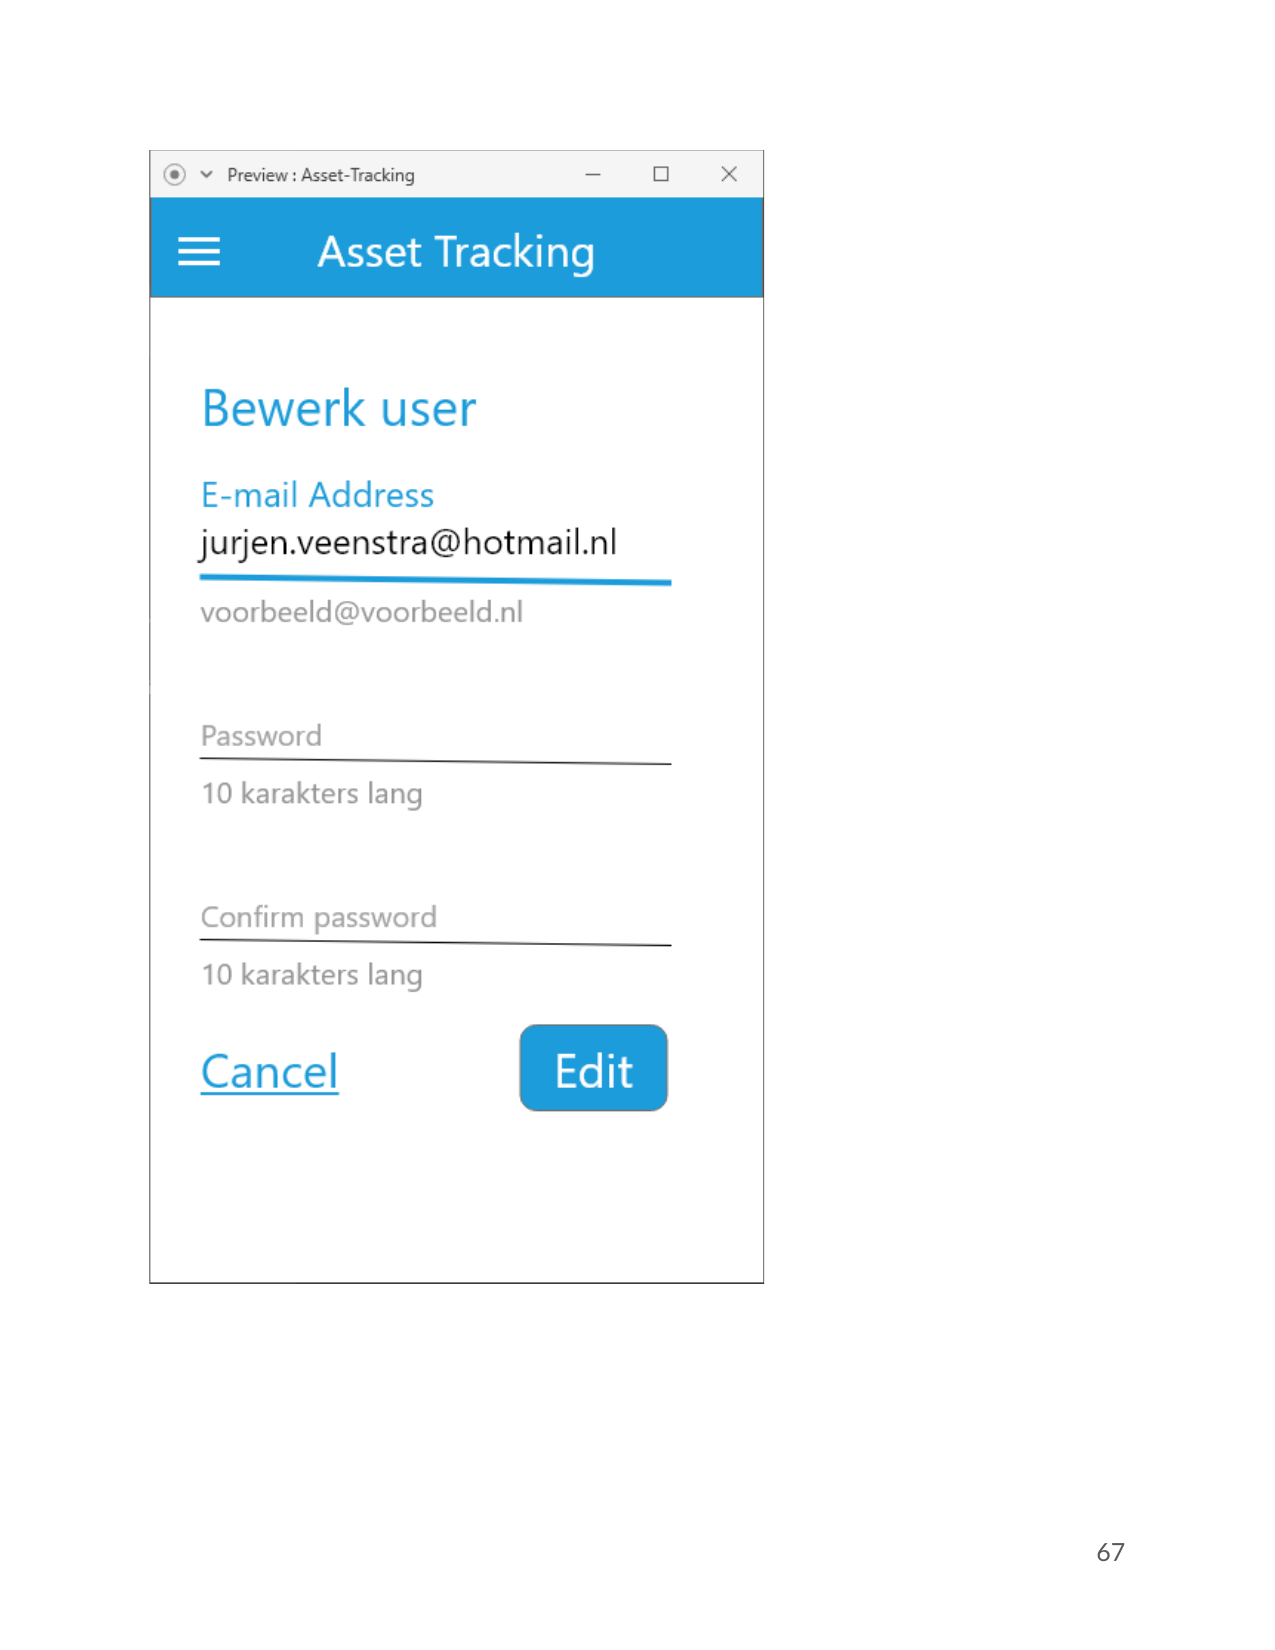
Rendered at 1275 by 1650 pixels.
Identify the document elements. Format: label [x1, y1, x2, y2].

picture [149, 150, 765, 1284]
